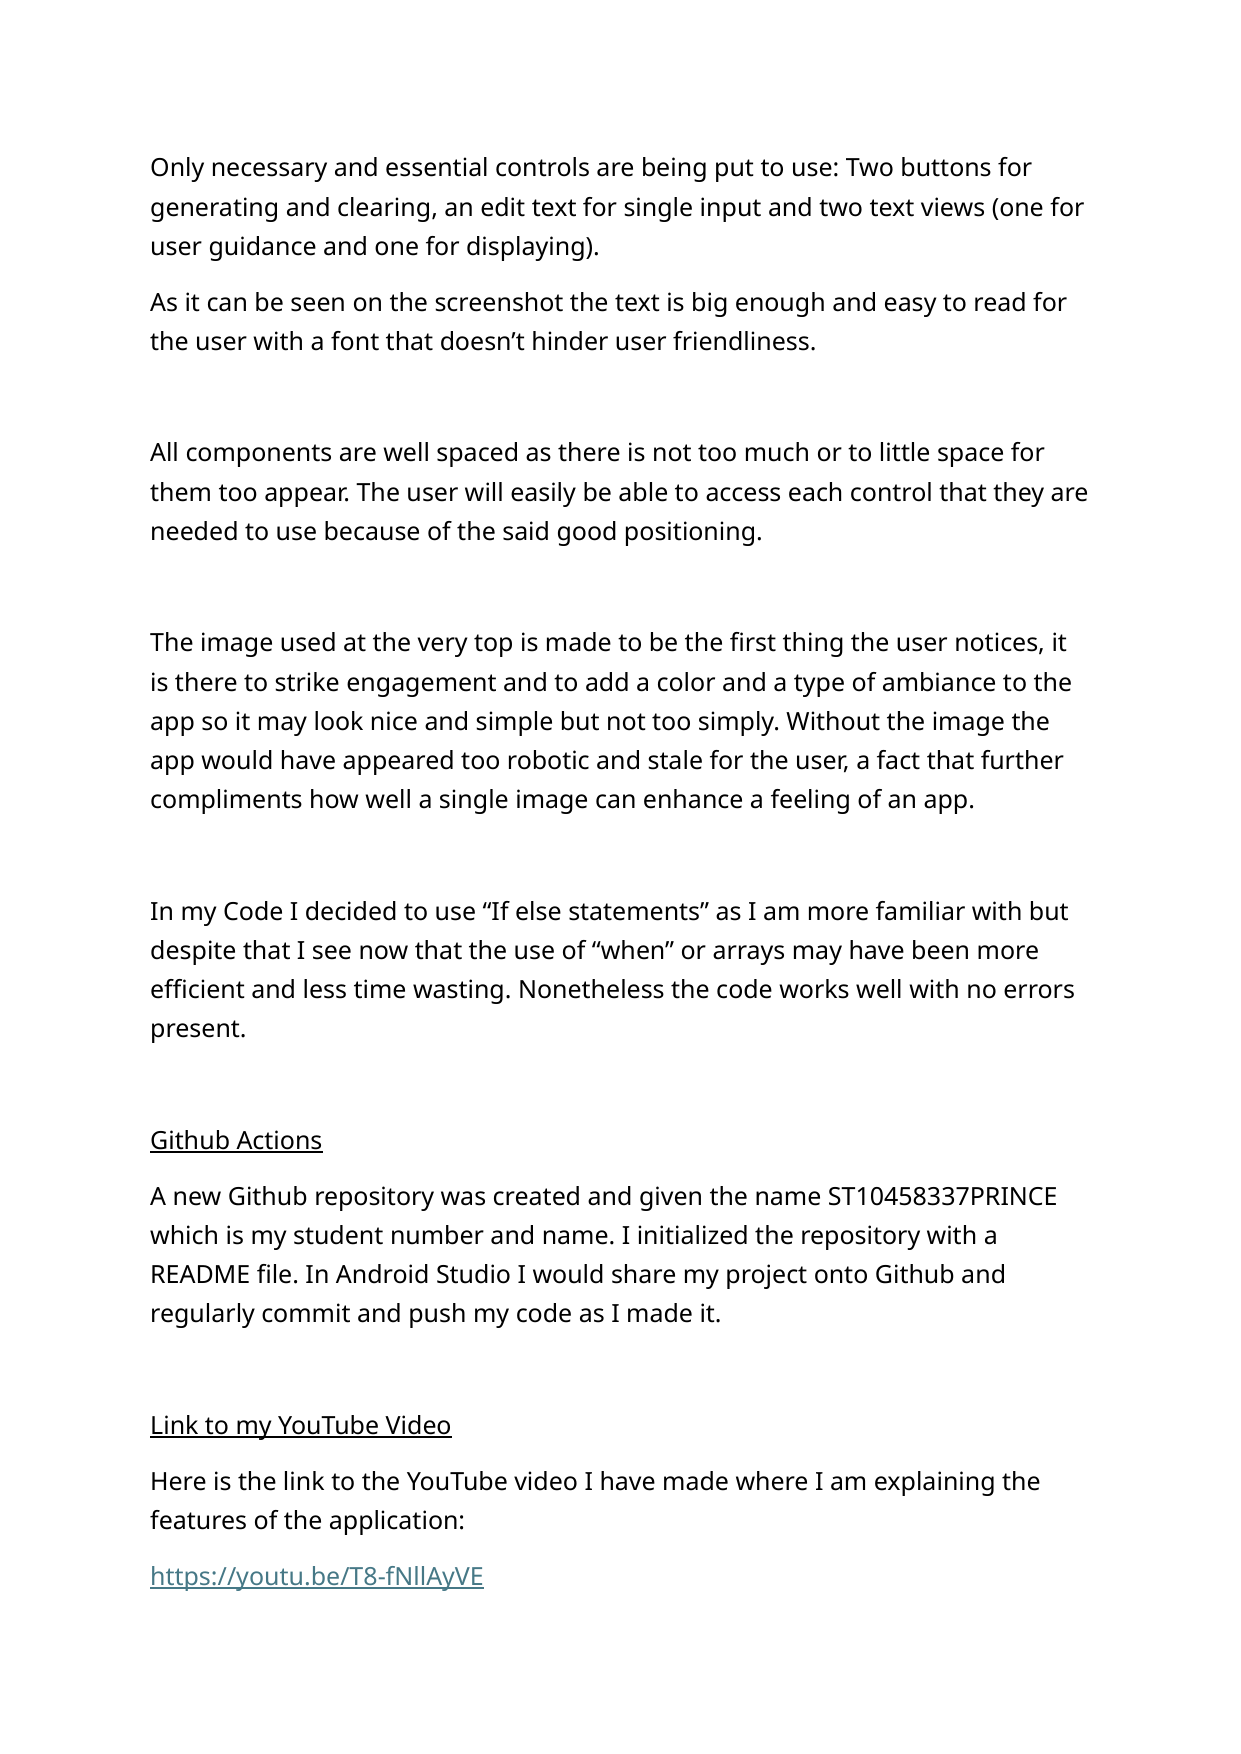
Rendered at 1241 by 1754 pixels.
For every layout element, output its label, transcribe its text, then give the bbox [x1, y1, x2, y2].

text In my Code I decided to use “If else statements” as I am more familiar with but despite that I see now that the use of “when” or arrays may have been more efficient and less time wasting. Nonetheless the code works well with no errors present. [150, 893, 1090, 1045]
text Github Actions [150, 1122, 1090, 1157]
text Link to my YouTube Video [150, 1407, 1090, 1442]
text The image used at the very top is made to be the first thing the user notices, it is there to strike engagement and to add a color and a type of ambiance to the app so it may look nice and simple but not too simply. Without the image the app would have appeared too robotic and stale for the user, a fact that further compliments how well a single image can enhance a feeling of an app. [150, 625, 1090, 816]
text https://youtu.be/T8-fNllAyVE [150, 1558, 1090, 1592]
text As it can be seen on the screenshot the text is big enough and easy to read for the user with a font that doesn’t hinder user friendliness. [150, 284, 1090, 357]
text Only necessary and essential controls are being put to use: Two buttons for generating and clearing, an edit text for single input and two text views (one for user guidance and one for displaying). [150, 150, 1090, 262]
text Here is the link to the YouTube video I have made where I am explaining the features of the application: [150, 1463, 1090, 1537]
text A new Github repository was created and given the name ST10458337PRINCE which is my student number and name. I initialized the repository with a README file. In Android Studio I would share my project onto Github and regularly commit and push my code as I made it. [150, 1178, 1090, 1330]
text All components are well spaced as there is not too much or to little space for them too appear. The user will easily be able to access each control that they are needed to use because of the said good positioning. [150, 435, 1090, 547]
